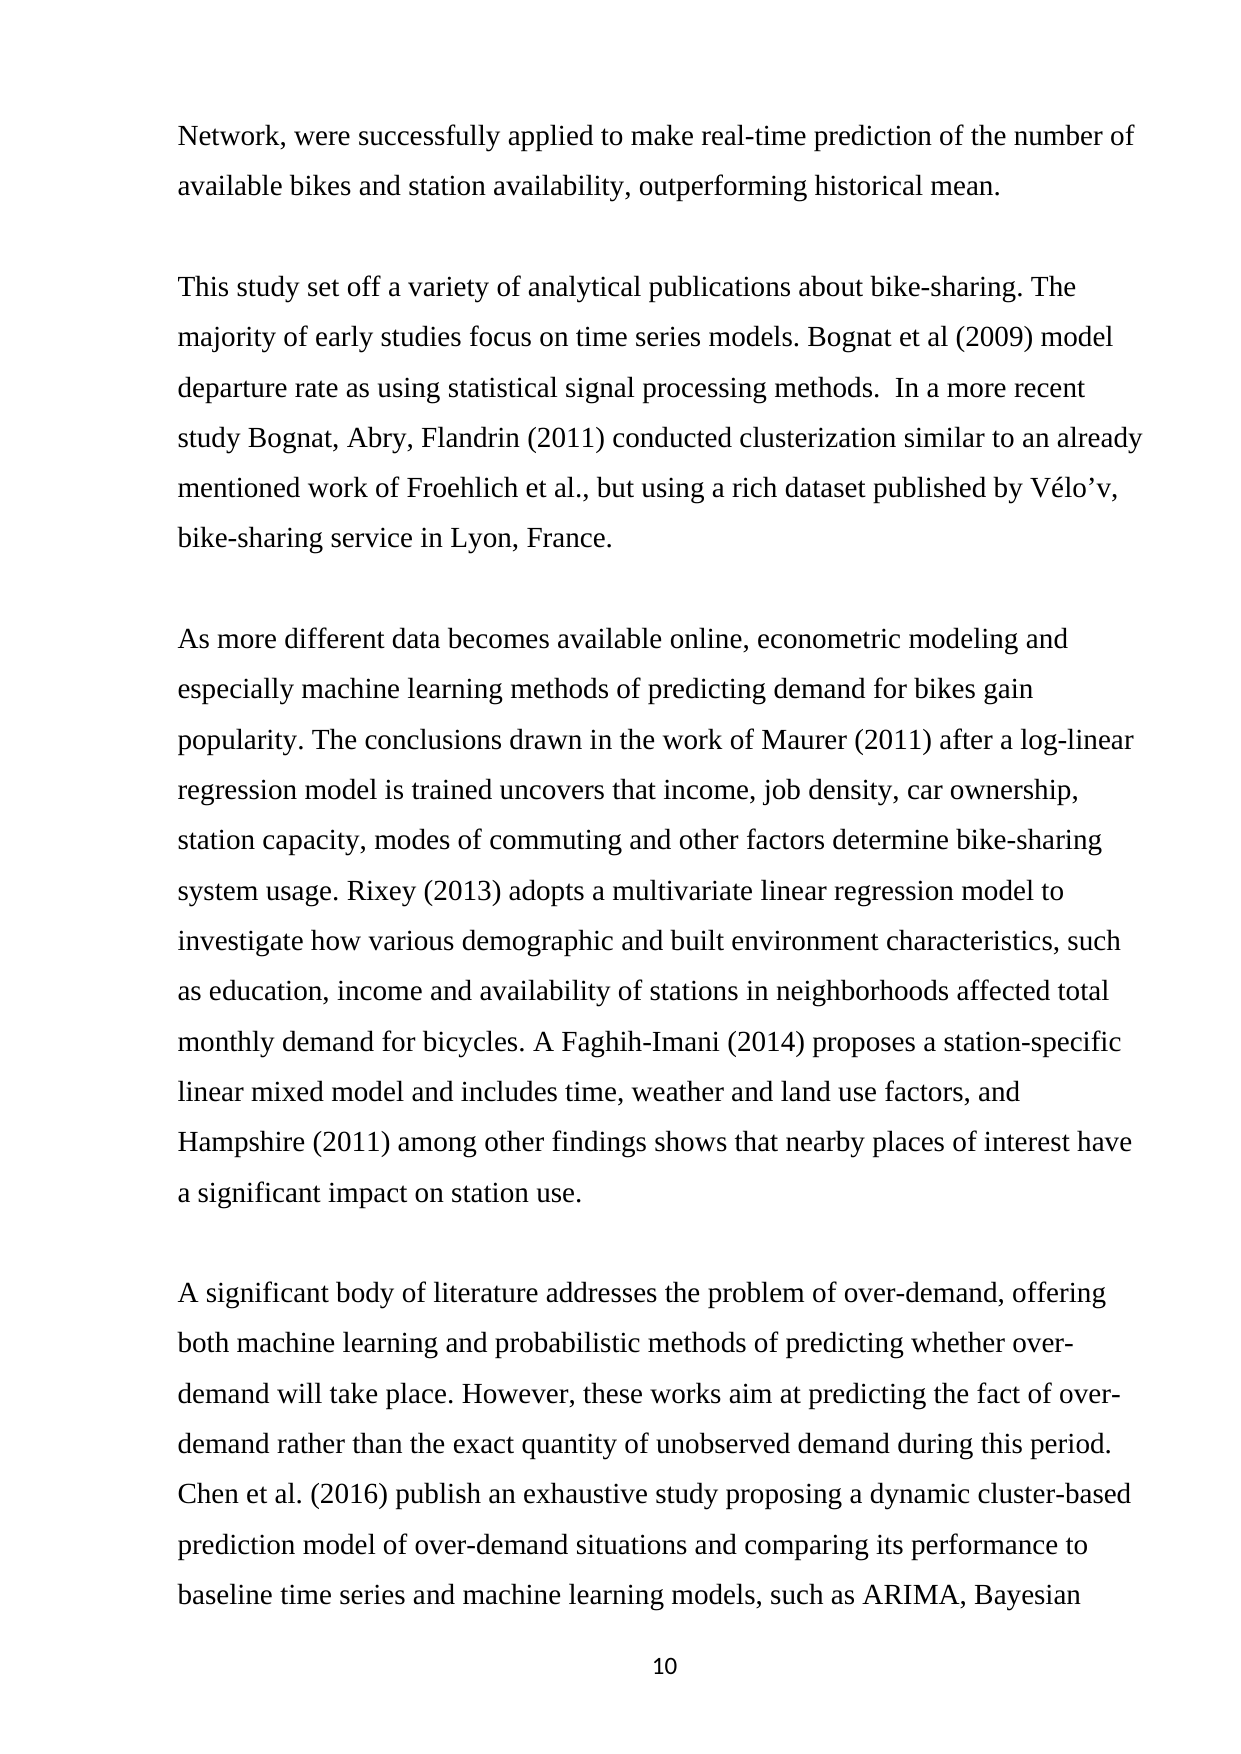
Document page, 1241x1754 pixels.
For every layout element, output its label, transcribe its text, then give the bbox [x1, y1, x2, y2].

text This study set off a variety of analytical publications about bike-sharing. The majority of early studies focus on time series models. Bognat et al (2009) model departure rate as using statistical signal processing methods. In a more recent study Bognat, Abry, Flandrin (2011) conducted clusterization similar to an already mentioned work of Froehlich et al., but using a rich dataset published by Vélo’v, bike-sharing service in Lyon, France. [177, 269, 1152, 554]
text As more different data becomes available online, econometric modeling and especially machine learning methods of predicting demand for bikes gain popularity. The conclusions drawn in the work of Maurer (2011) after a log-linear regression model is trained uncovers that income, job density, car ownership, station capacity, modes of commuting and other factors determine bike-sharing system usage. Rixey (2013) adopts a multivariate linear regression model to investigate how various demographic and built environment characteristics, such as education, income and availability of stations in neighborhoods affected total monthly demand for bicycles. A Faghih-Imani (2014) proposes a station-specific linear mixed model and includes time, weather and land use factors, and Hampshire (2011) among other findings shows that nearby places of interest have a significant impact on station use. [177, 621, 1152, 1208]
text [177, 1275, 1152, 1611]
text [177, 118, 1152, 202]
